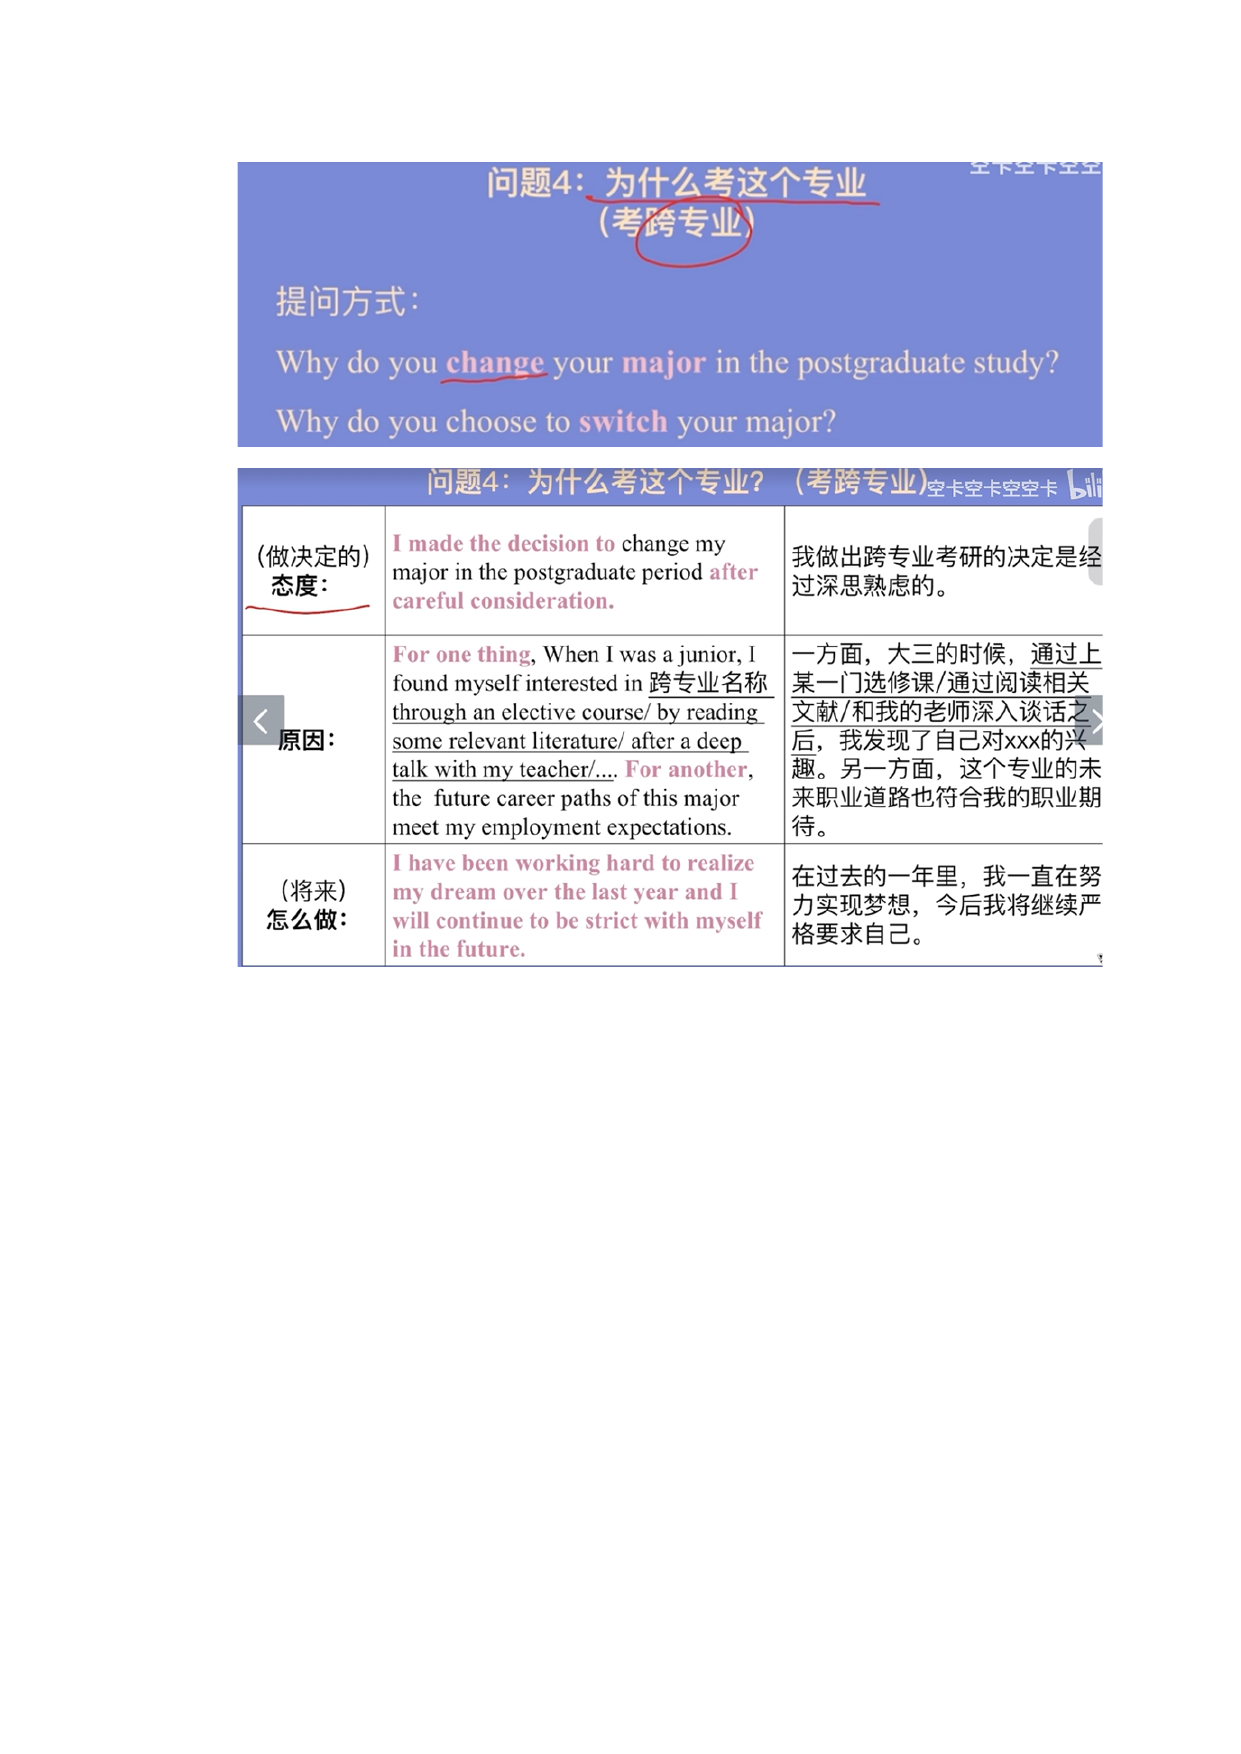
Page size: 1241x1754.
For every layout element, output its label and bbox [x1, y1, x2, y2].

picture [237, 468, 1103, 967]
picture [237, 162, 1103, 447]
